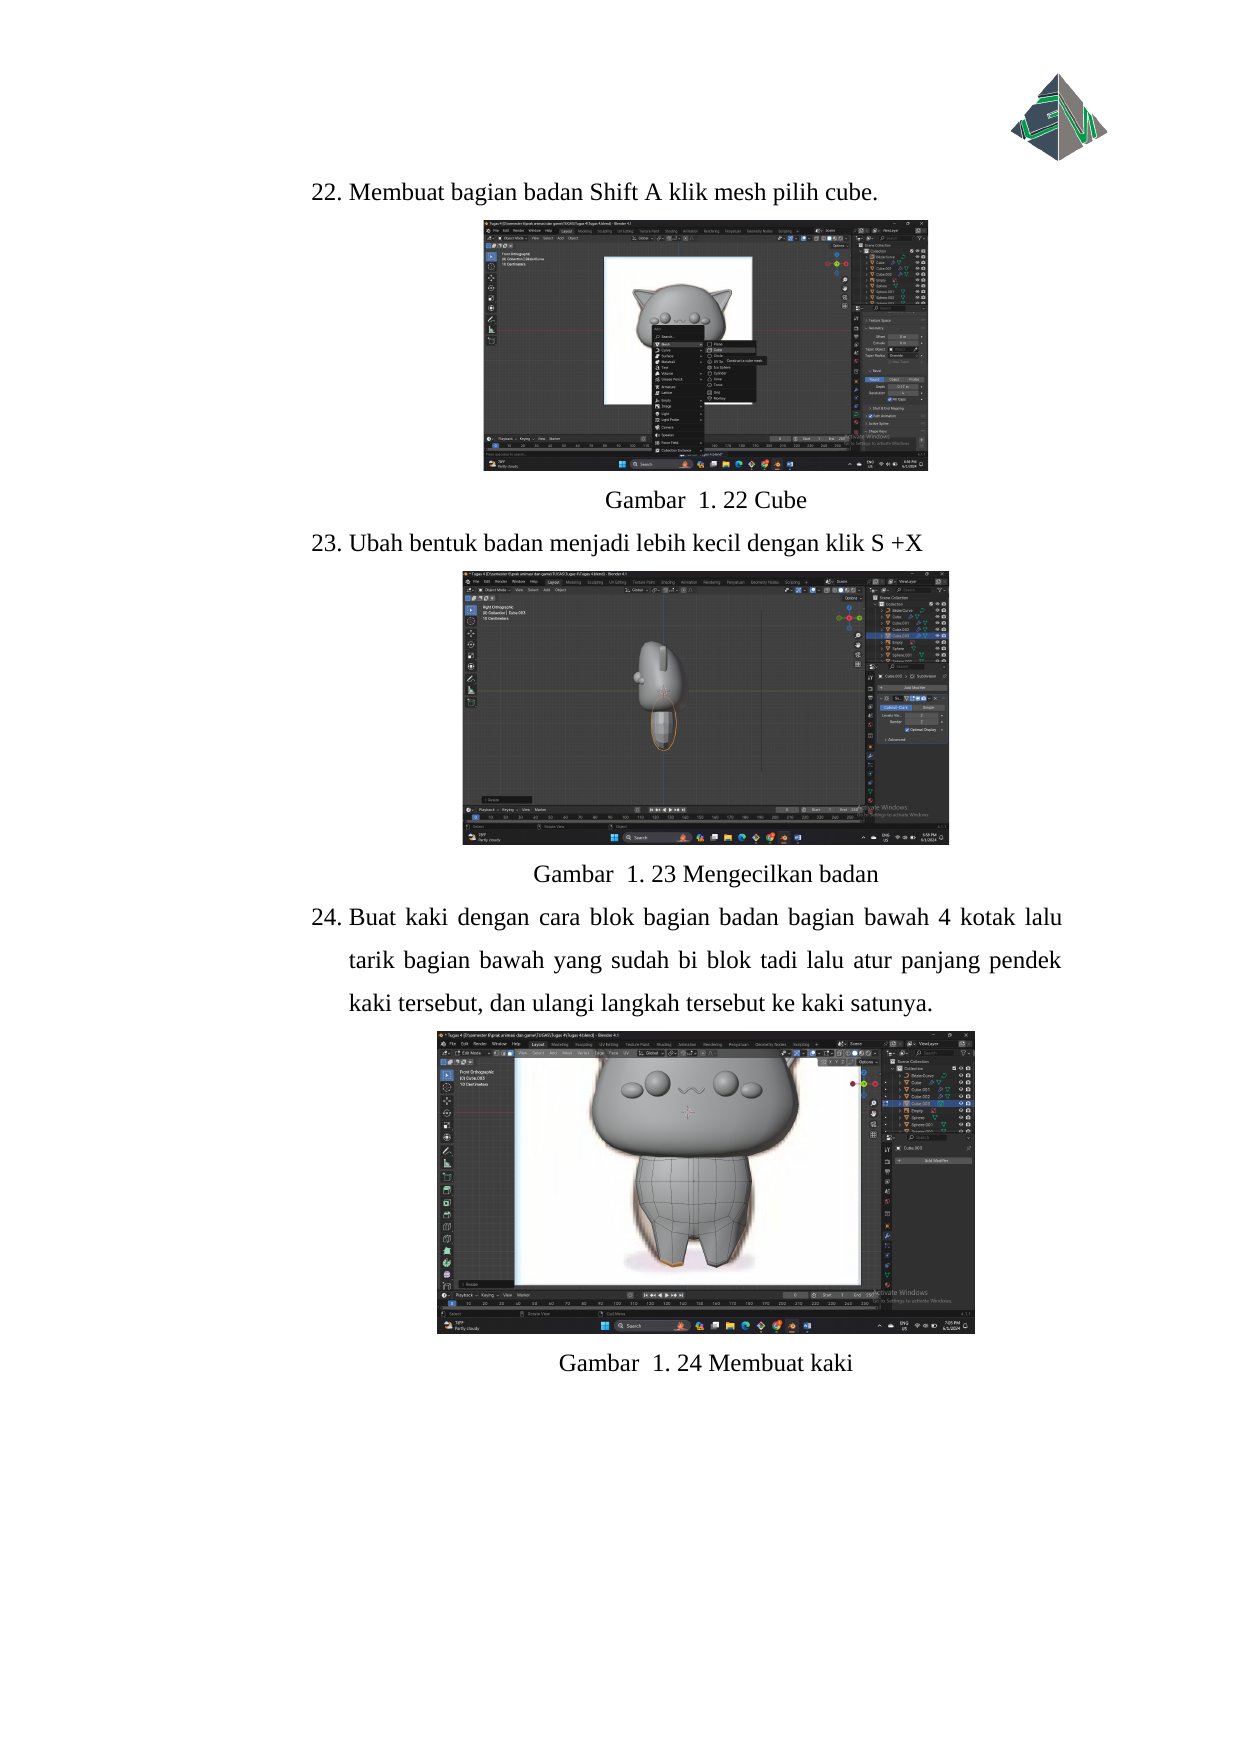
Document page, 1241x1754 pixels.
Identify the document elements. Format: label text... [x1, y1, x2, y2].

picture [1010, 73, 1108, 161]
list Membuat bagian badan Shift A klik mesh pilih cube. [311, 177, 1063, 206]
subtitle 1. 24 Membuat kaki [349, 1348, 1063, 1377]
picture [437, 1031, 975, 1334]
picture [462, 571, 950, 845]
list Ubah bentuk badan menjadi lebih kecil dengan klik S +X [311, 528, 1063, 557]
subtitle 1. 22 Cube [349, 485, 1063, 513]
picture [483, 220, 929, 471]
subtitle 1. 23 Mengecilkan badan [349, 859, 1063, 888]
list Buat kaki dengan cara blok bagian badan bagian bawah 4 kotak lalu tarik bagian bawah yang sudah bi blok tadi lalu atur panjang pendek kaki tersebut, dan ulangi langkah tersebut ke kaki satunya. [311, 902, 1063, 1017]
